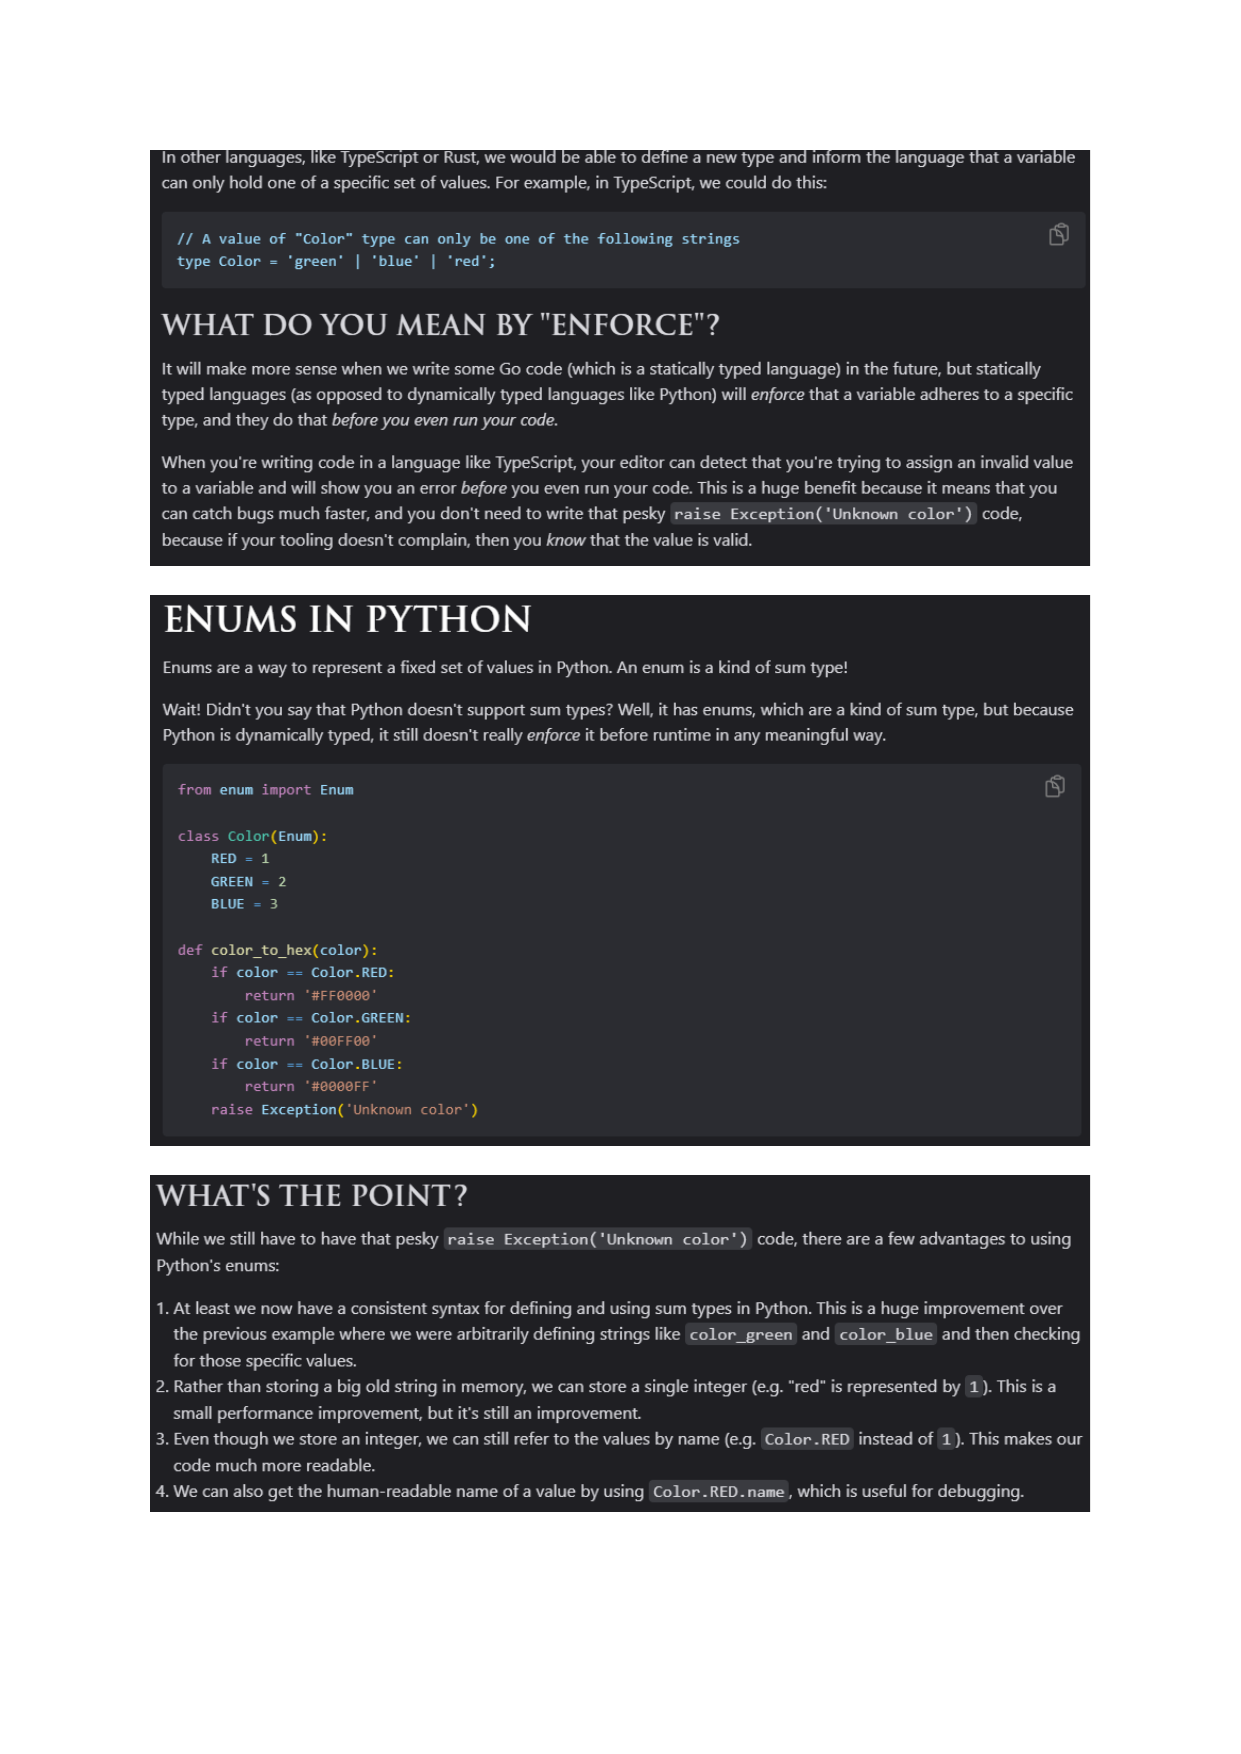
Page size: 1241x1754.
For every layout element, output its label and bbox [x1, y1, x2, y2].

picture [150, 150, 1091, 566]
picture [150, 1175, 1091, 1512]
picture [150, 595, 1091, 1146]
